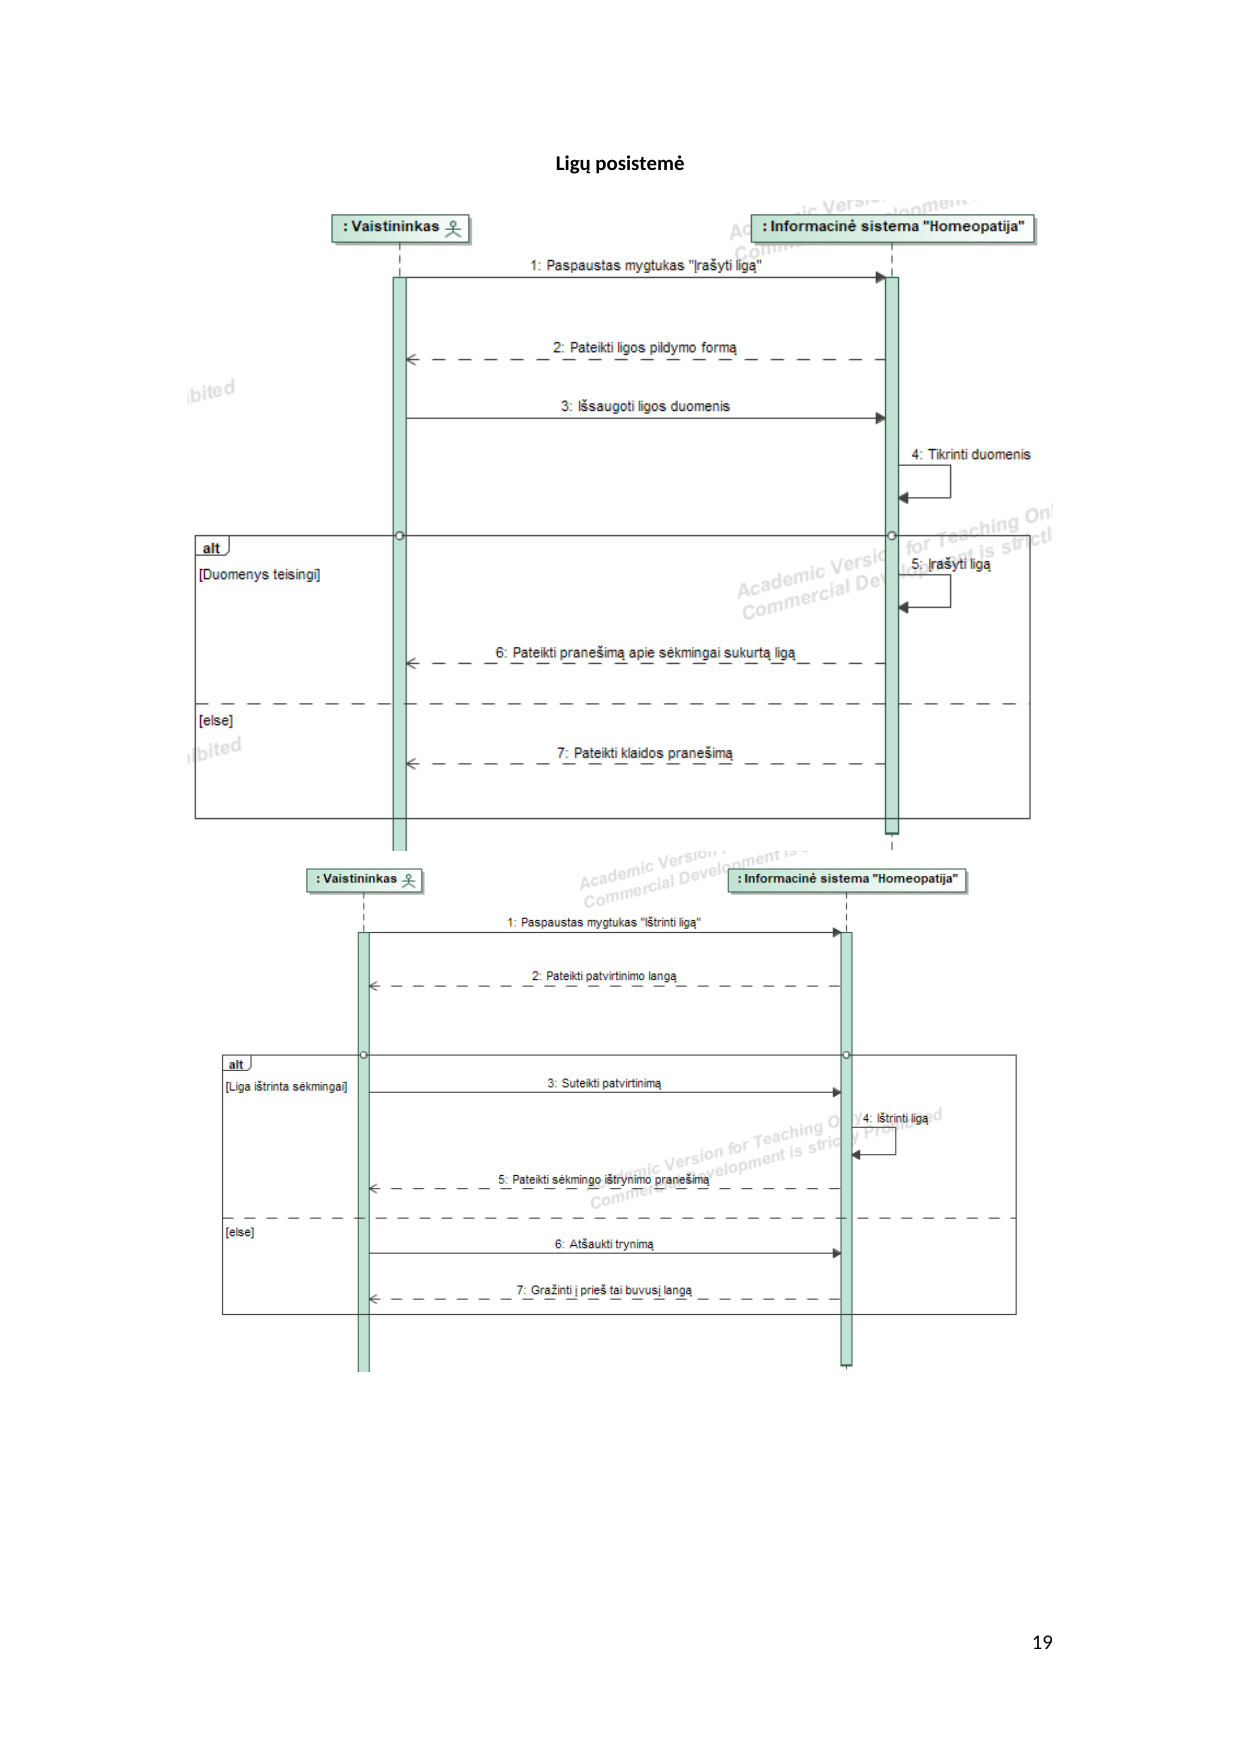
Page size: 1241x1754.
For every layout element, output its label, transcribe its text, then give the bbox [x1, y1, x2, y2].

text Ligų posistemė [187, 150, 1053, 175]
picture [187, 200, 1053, 1372]
